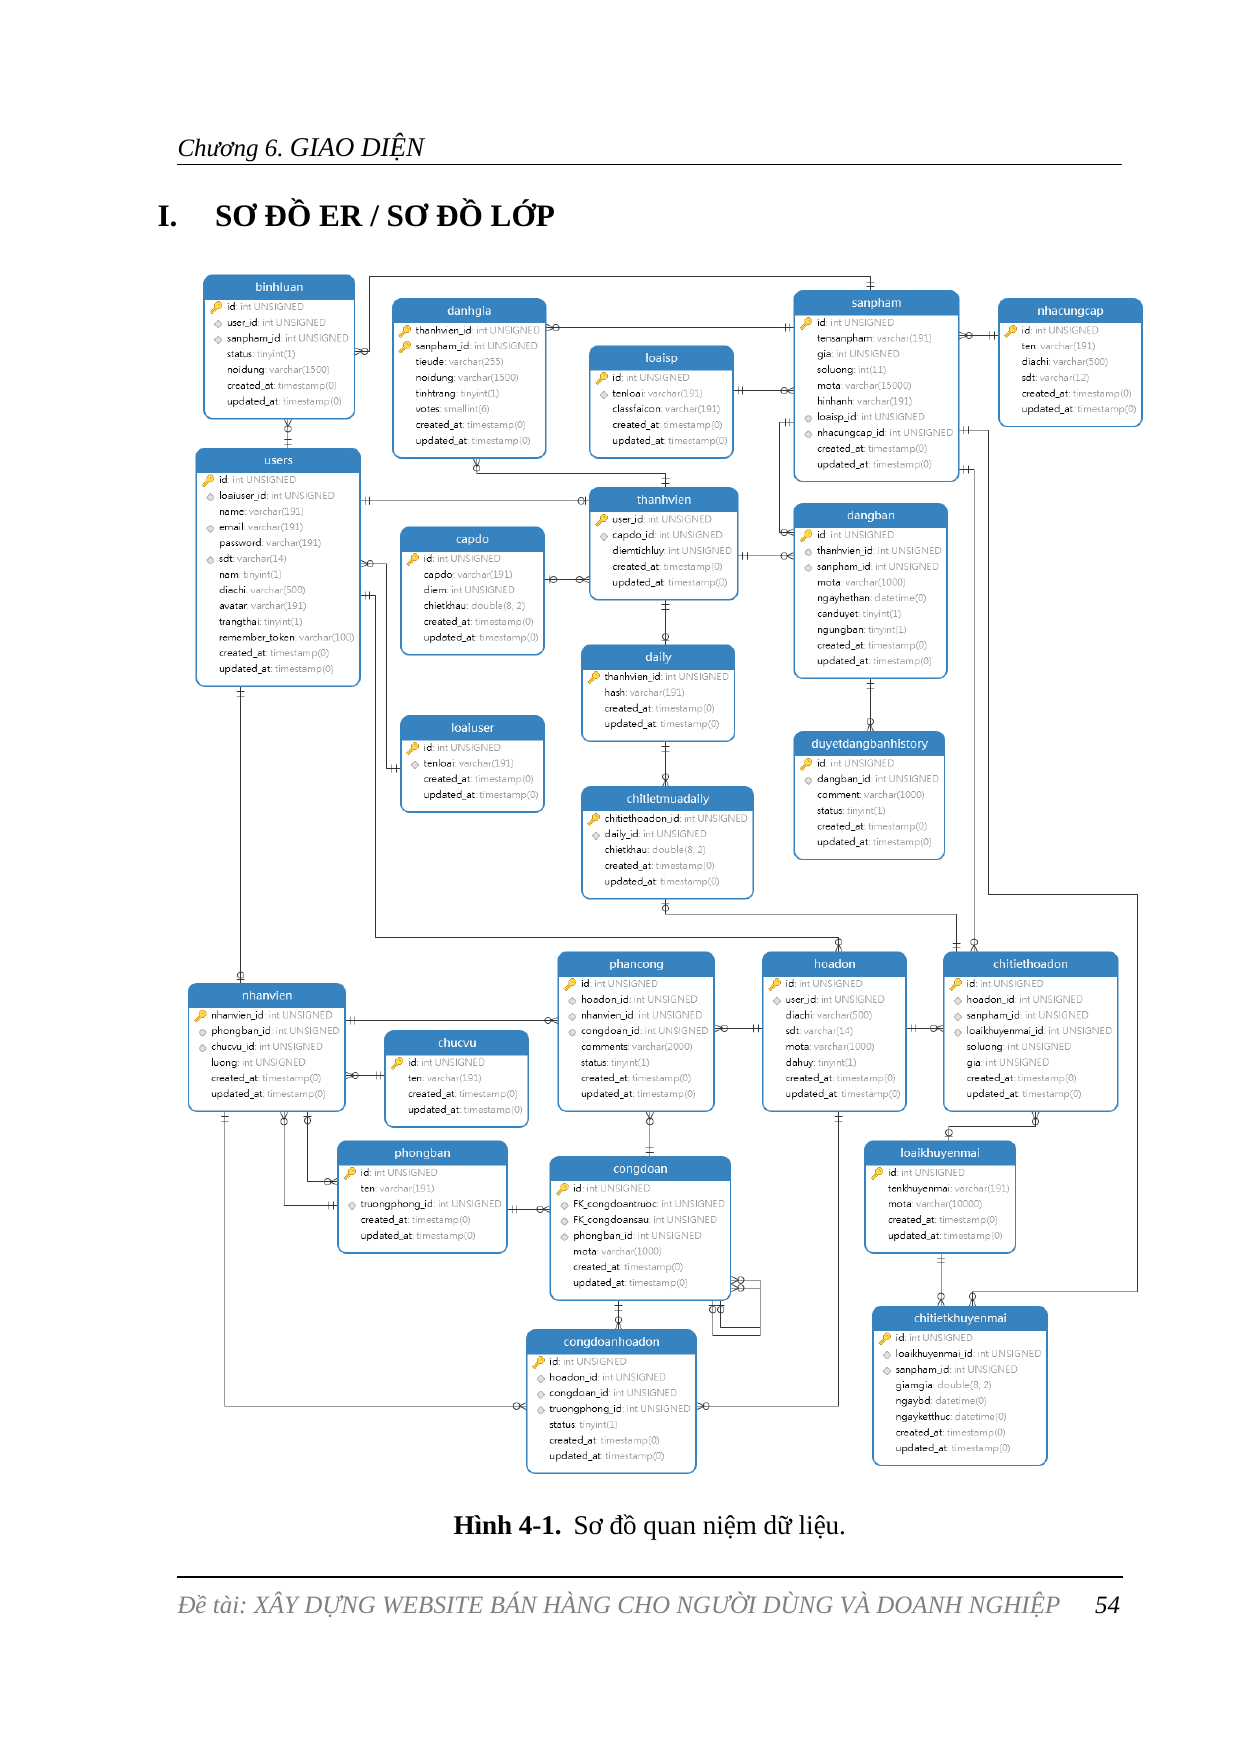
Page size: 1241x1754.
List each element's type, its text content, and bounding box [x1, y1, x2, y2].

subtitle Sơ đồ quan niệm dữ liệu. [177, 1509, 1122, 1540]
picture [177, 260, 1159, 1484]
subtitle Sơ đồ ER / sơ đồ lớp [177, 190, 1122, 236]
